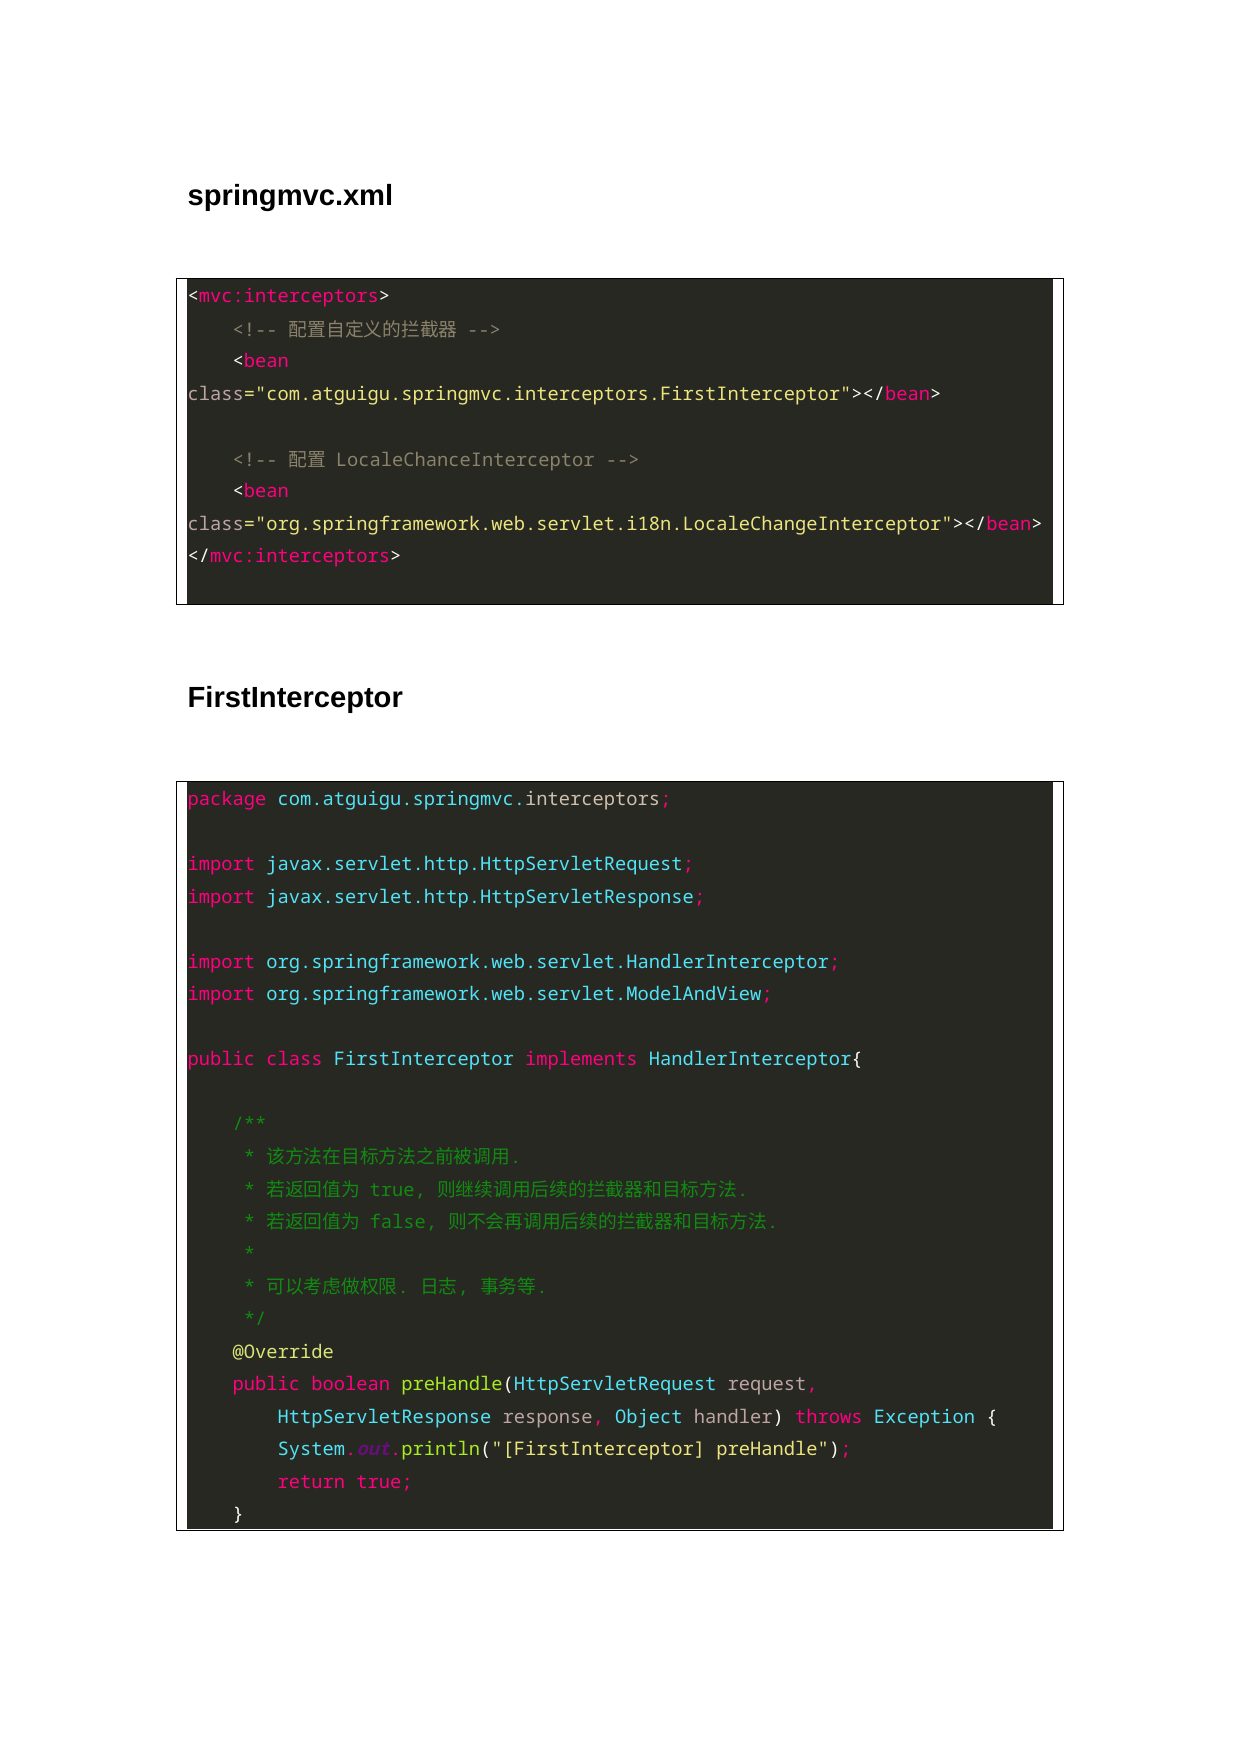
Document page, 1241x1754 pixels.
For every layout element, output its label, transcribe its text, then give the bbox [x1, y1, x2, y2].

subtitle FirstInterceptor [187, 665, 1053, 730]
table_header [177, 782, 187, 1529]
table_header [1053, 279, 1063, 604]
subtitle springmvc.xml [187, 162, 1053, 227]
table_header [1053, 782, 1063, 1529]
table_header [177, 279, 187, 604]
